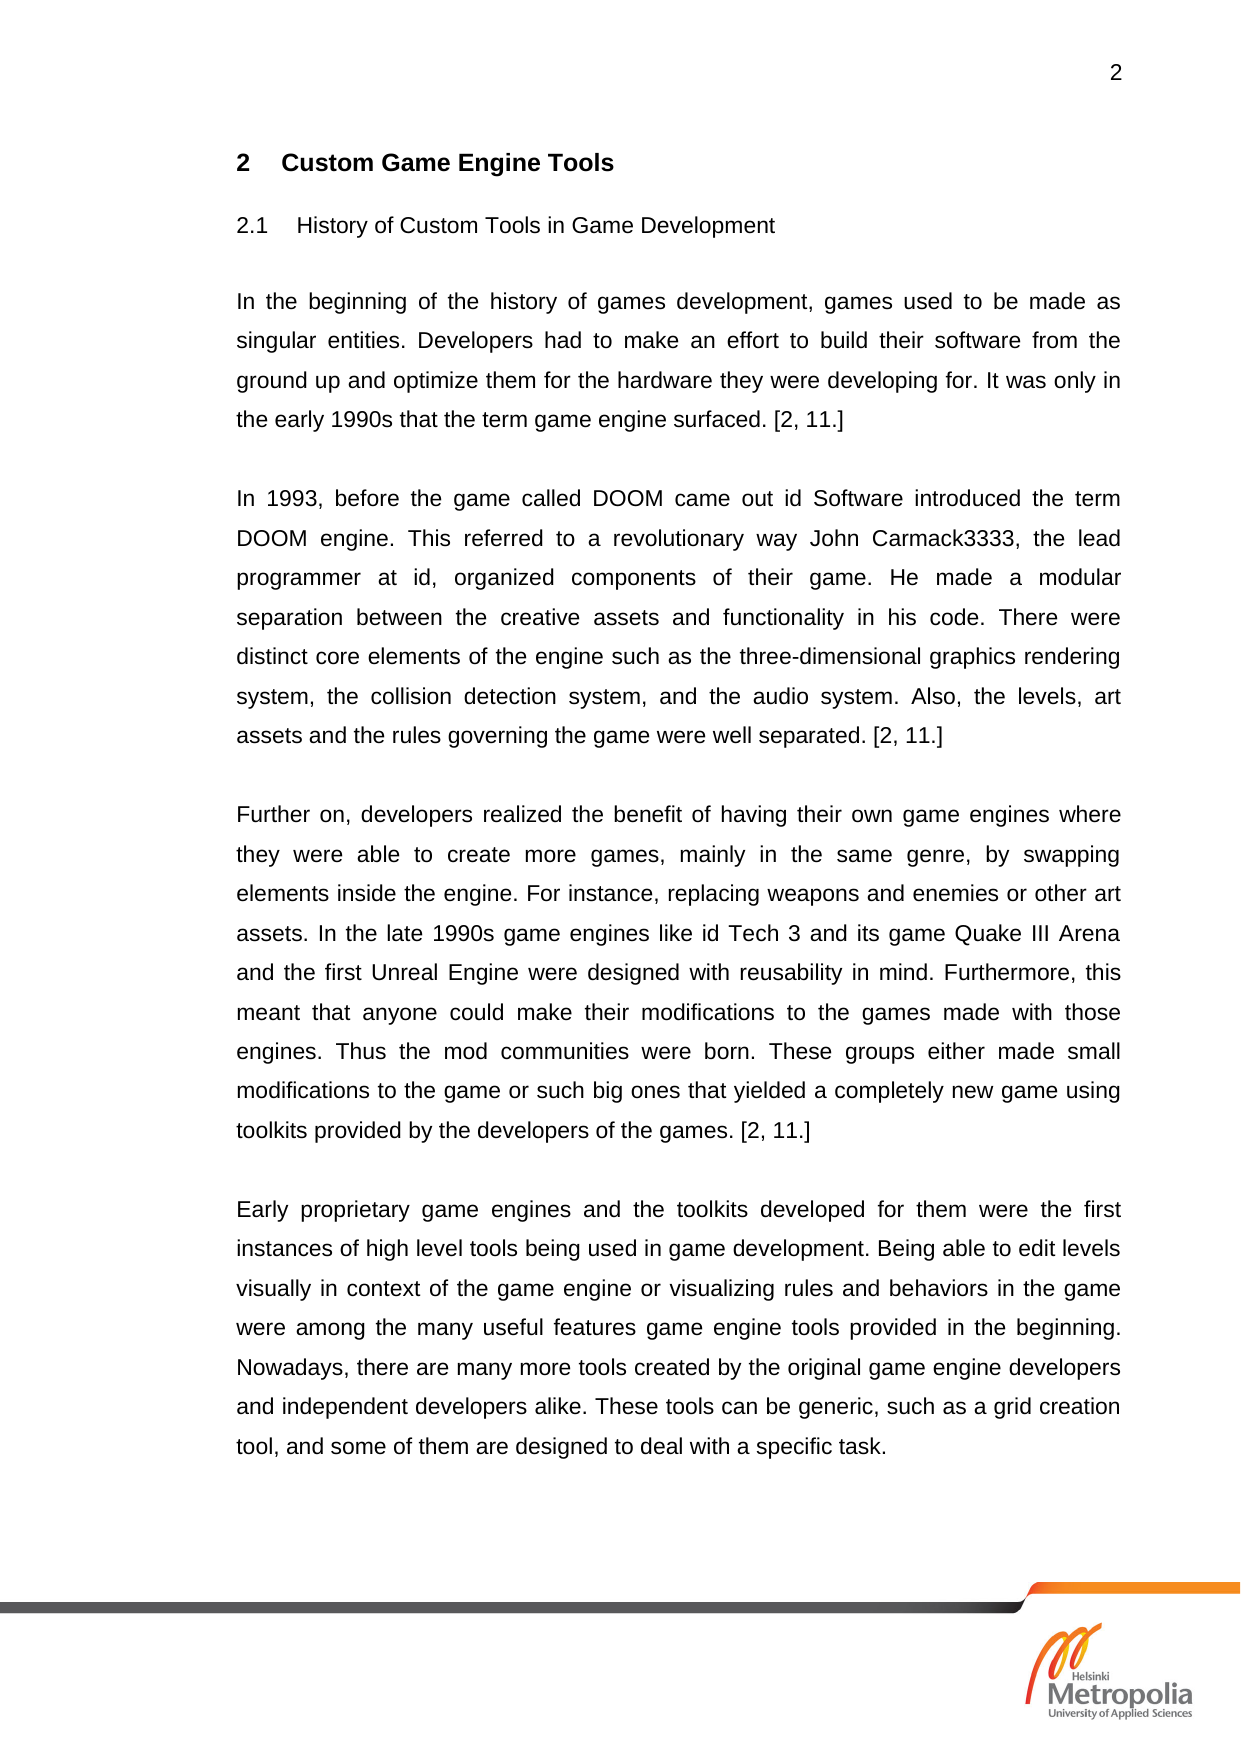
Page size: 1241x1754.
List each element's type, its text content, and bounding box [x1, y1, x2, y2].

subtitle Custom Game Engine Tools [236, 148, 1122, 176]
text Further on, developers realized the benefit of having their own game engines where they were able to create more games, mainly in the same genre, by swapping elements inside the engine. For instance, replacing weapons and enemies or other art assets. In the late 1990s game engines like id Tech 3 and its game Quake III Arena and the first Unreal Engine were designed with reusability in mind. Furthermore, this meant that anyone could make their modifications to the games made with those engines. Thus the mod communities were born. These groups either made small modifications to the game or such big ones that yielded a completely new game using toolkits provided by the developers of the games. [2, 11.] [236, 801, 1122, 1143]
text In the beginning of the history of games development, games used to be made as singular entities. Developers had to make an effort to build their software from the ground up and optimize them for the hardware they were developing for. It was only in the early 1990s that the term game engine surfaced. [2, 11.] [236, 288, 1122, 433]
picture [0, 1582, 1241, 1720]
subtitle History of Custom Tools in Game Development [236, 212, 1122, 238]
text Early proprietary game engines and the toolkits developed for them were the first instances of high level tools being used in game development. Being able to edit levels visually in context of the game engine or visualizing rules and behaviors in the game were among the many useful features game engine tools provided in the beginning. Nowadays, there are many more tools created by the original game engine developers and independent developers alike. These tools can be generic, such as a grid creation tool, and some of them are designed to deal with a specific task. [236, 1196, 1122, 1459]
text In 1993, before the game called DOOM came out id Software introduced the term DOOM engine. This referred to a revolutionary way John Carmack3333, the lead programmer at id, organized components of their game. He made a modular separation between the creative assets and functionality in his code. There were distinct core elements of the engine such as the three-dimensional graphics rendering system, the collision detection system, and the audio system. Also, the levels, art assets and the rules governing the game were well separated. [2, 11.] [236, 485, 1122, 748]
